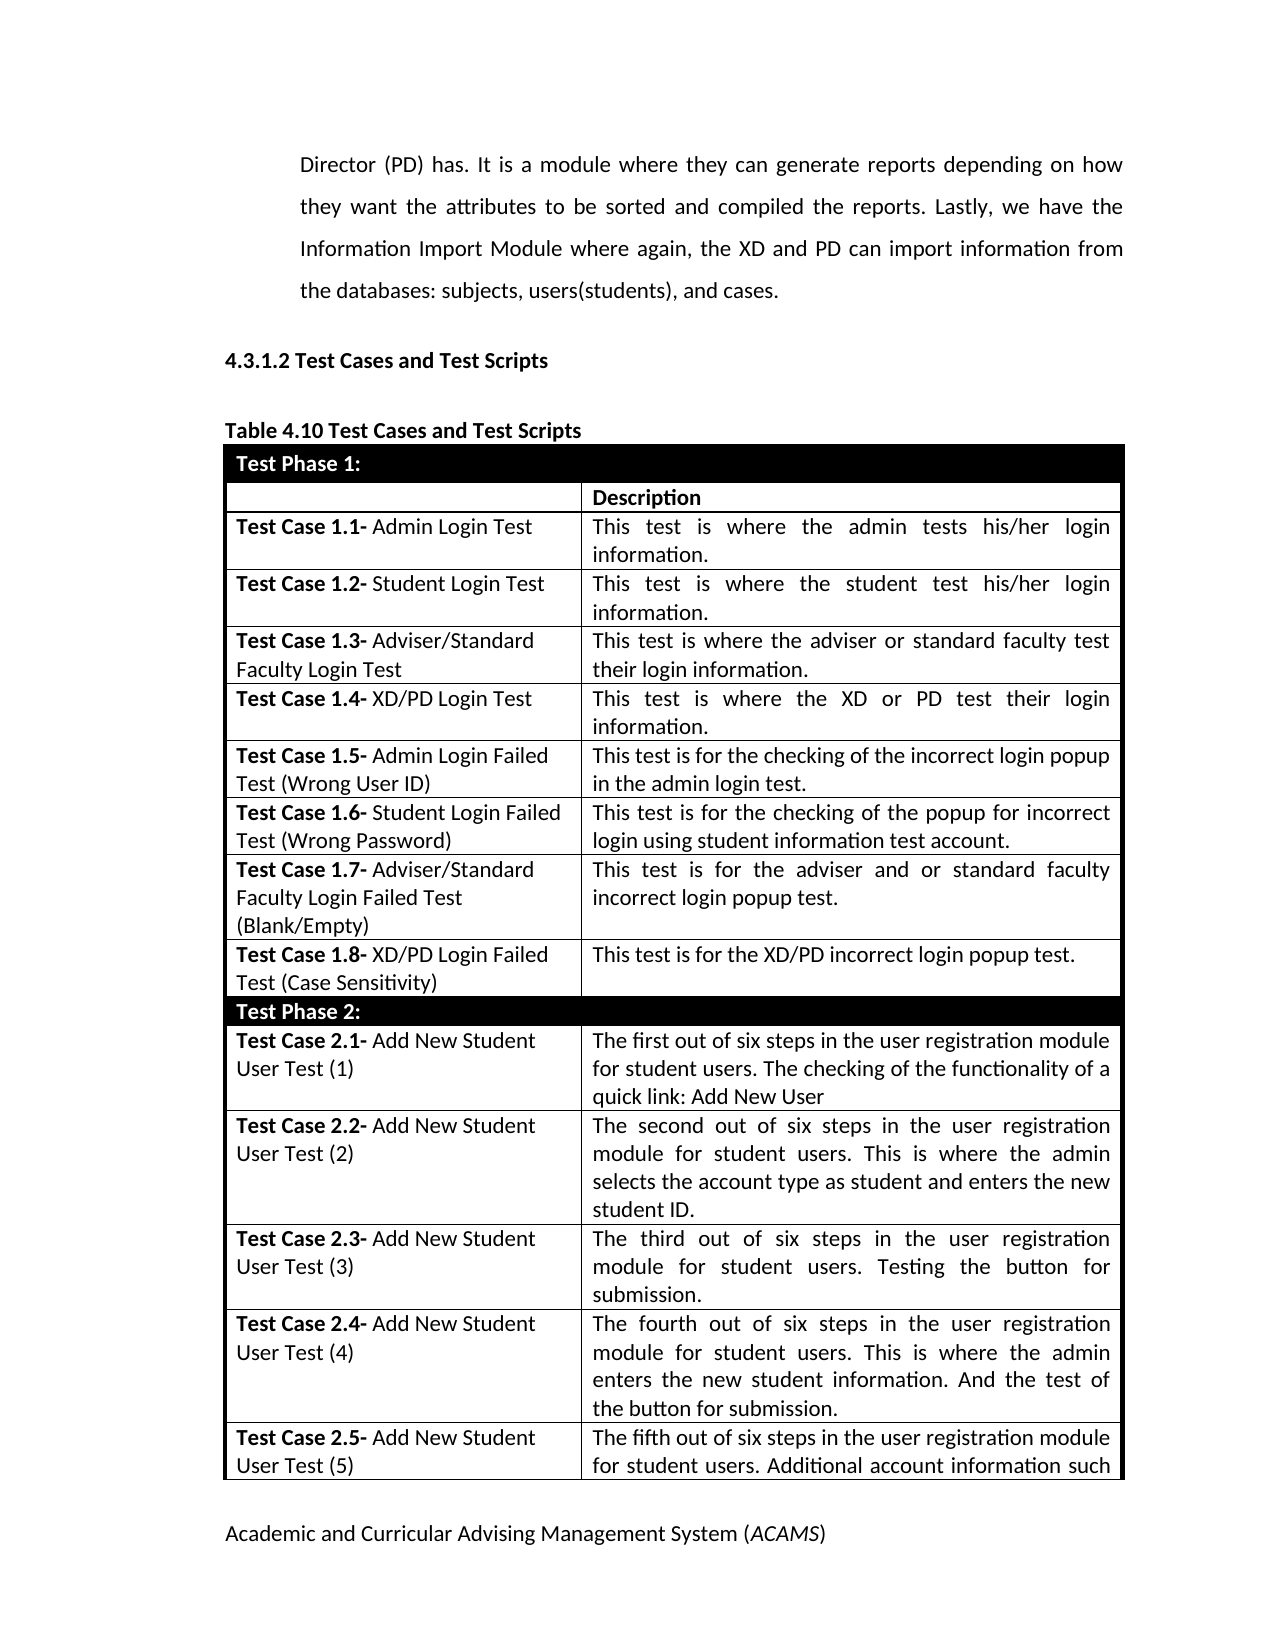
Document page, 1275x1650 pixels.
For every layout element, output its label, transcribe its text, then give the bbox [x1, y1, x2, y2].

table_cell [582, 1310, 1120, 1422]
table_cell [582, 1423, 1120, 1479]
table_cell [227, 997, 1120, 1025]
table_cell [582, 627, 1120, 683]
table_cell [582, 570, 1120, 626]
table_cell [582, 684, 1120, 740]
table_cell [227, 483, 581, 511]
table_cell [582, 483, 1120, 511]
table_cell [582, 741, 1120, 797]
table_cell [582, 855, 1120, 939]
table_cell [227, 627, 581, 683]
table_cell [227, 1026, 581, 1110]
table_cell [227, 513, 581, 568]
text Table 4.10 Test Cases and Test Scripts [225, 416, 1125, 444]
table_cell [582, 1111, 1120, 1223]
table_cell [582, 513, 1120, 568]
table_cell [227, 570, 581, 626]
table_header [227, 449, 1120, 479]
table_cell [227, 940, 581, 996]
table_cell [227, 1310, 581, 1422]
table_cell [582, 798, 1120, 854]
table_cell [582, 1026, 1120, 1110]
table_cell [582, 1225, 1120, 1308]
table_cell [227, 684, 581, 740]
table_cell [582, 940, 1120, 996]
text 4.3.1.2 Test Cases and Test Scripts [225, 346, 1125, 374]
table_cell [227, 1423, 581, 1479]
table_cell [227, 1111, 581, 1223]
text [300, 150, 1125, 304]
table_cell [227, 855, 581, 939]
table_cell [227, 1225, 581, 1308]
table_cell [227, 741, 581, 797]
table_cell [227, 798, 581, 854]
